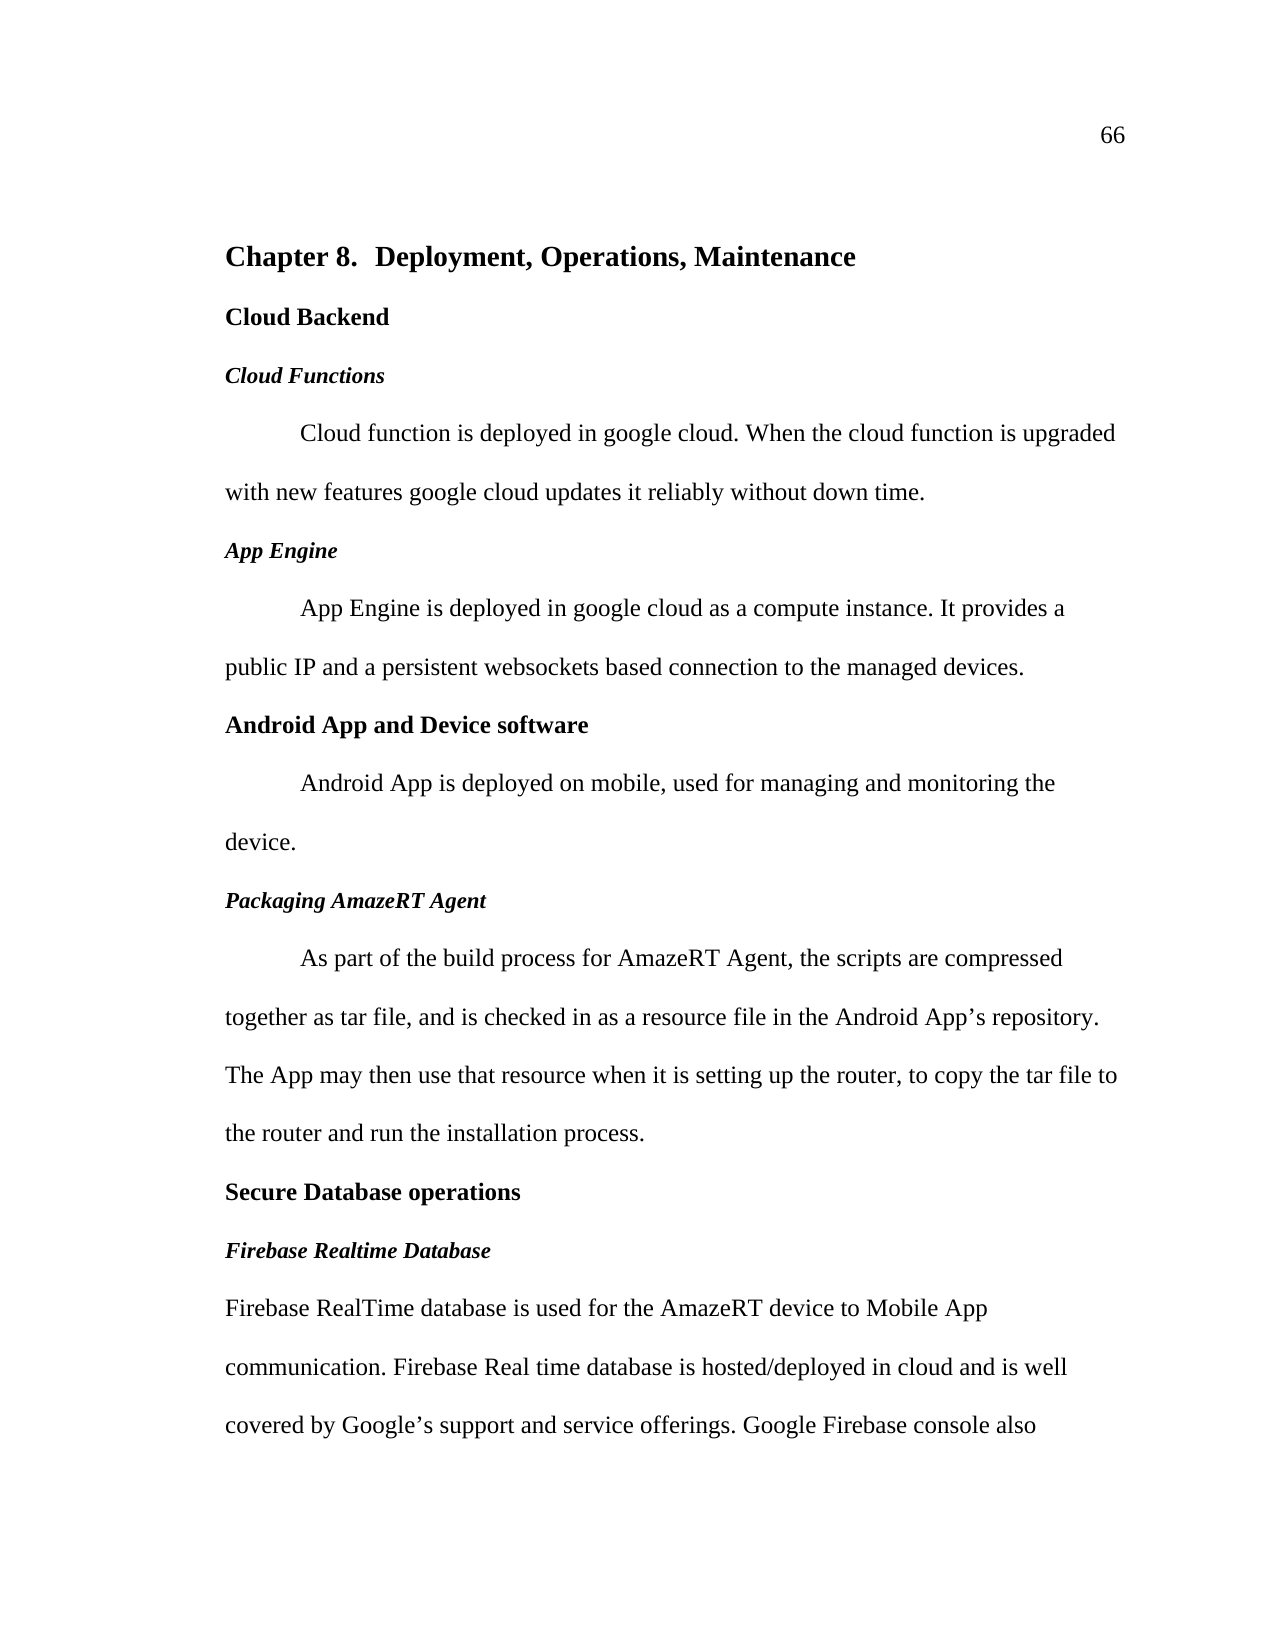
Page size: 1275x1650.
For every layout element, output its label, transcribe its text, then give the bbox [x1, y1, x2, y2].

subtitle App Engine [225, 512, 1125, 570]
subtitle Android App and Device software [225, 687, 1125, 745]
subtitle Secure Database operations [225, 1153, 1125, 1212]
text App Engine is deployed in google cloud as a compute instance. It provides a public IP and a persistent websockets based connection to the managed devices. [225, 570, 1125, 687]
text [225, 1270, 1125, 1445]
subtitle Packaging AmazeRT Agent [225, 862, 1125, 920]
text As part of the build process for AmazeRT Agent, the scripts are compressed together as tar file, and is checked in as a resource file in the Android App’s repository. The App may then use that resource when it is setting up the router, to copy the tar file to the router and run the installation process. [225, 920, 1125, 1153]
subtitle Deployment, Operations, Maintenance [225, 220, 1125, 278]
subtitle Cloud Backend [225, 278, 1125, 337]
subtitle Cloud Functions [225, 337, 1125, 395]
text Cloud function is deployed in google cloud. When the cloud function is upgraded with new features google cloud updates it reliably without down time. [225, 395, 1125, 512]
subtitle Firebase Realtime Database [225, 1212, 1125, 1270]
text Android App is deployed on mobile, used for managing and monitoring the device. [225, 745, 1125, 862]
